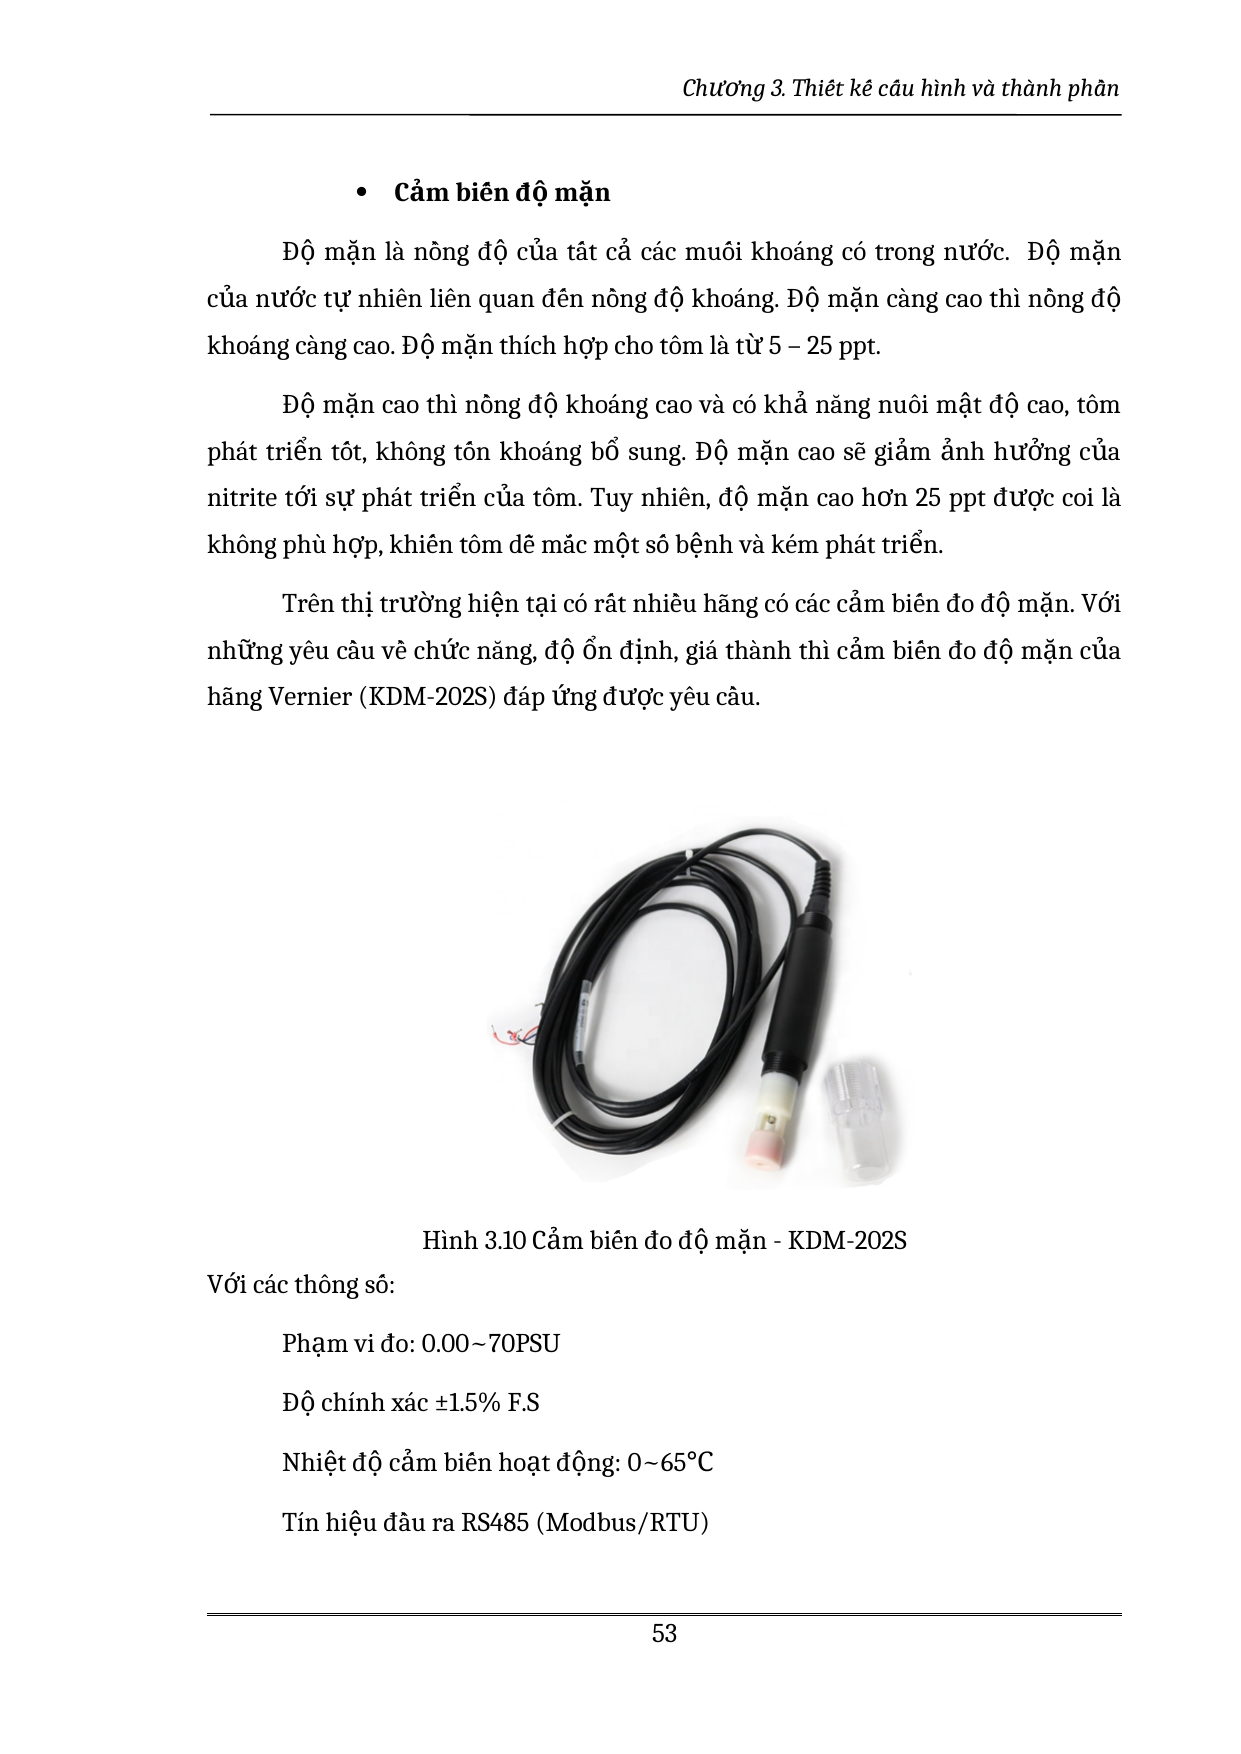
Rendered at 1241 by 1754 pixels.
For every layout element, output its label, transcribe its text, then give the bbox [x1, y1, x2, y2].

picture [486, 799, 918, 1197]
subtitle Cảm biến độ mặn [357, 177, 1122, 208]
text Độ chính xác ±1.5% F.S [207, 1387, 1122, 1418]
text Tín hiệu đầu ra RS485 (Modbus/RTU) [207, 1507, 1122, 1538]
text Nhiệt độ cảm biến hoạt động: 0~65℃ [207, 1446, 1122, 1478]
text Độ mặn cao thì nồng độ khoáng cao và có khả năng nuôi mật độ cao, tôm phát triển tốt, không tốn khoáng bổ sung. Độ mặn cao sẽ giảm ảnh hưởng của nitrite tới sự phát triển của tôm. Tuy nhiên, độ mặn cao hơn 25 ppt được coi là không phù hợp, khiến tôm dễ mắc một số bệnh và kém phát triển. [207, 389, 1122, 560]
text Độ mặn là nồng độ của tất cả các muối khoáng có trong nước. Độ mặn của nước tự nhiên liên quan đến nồng độ khoáng. Độ mặn càng cao thì nồng độ khoáng càng cao. Độ mặn thích hợp cho tôm là từ 5 – 25 ppt. [207, 236, 1122, 361]
text Với các thông số: [207, 1269, 1122, 1300]
text Phạm vi đo: 0.00~70PSU [207, 1328, 1122, 1359]
text Trên thị trường hiện tại có rất nhiều hãng có các cảm biến đo độ mặn. Với những yêu cầu về chức năng, độ ổn định, giá thành thì cảm biến đo độ mặn của hãng Vernier (KDM-202S) đáp ứng được yêu cầu. [207, 588, 1122, 712]
